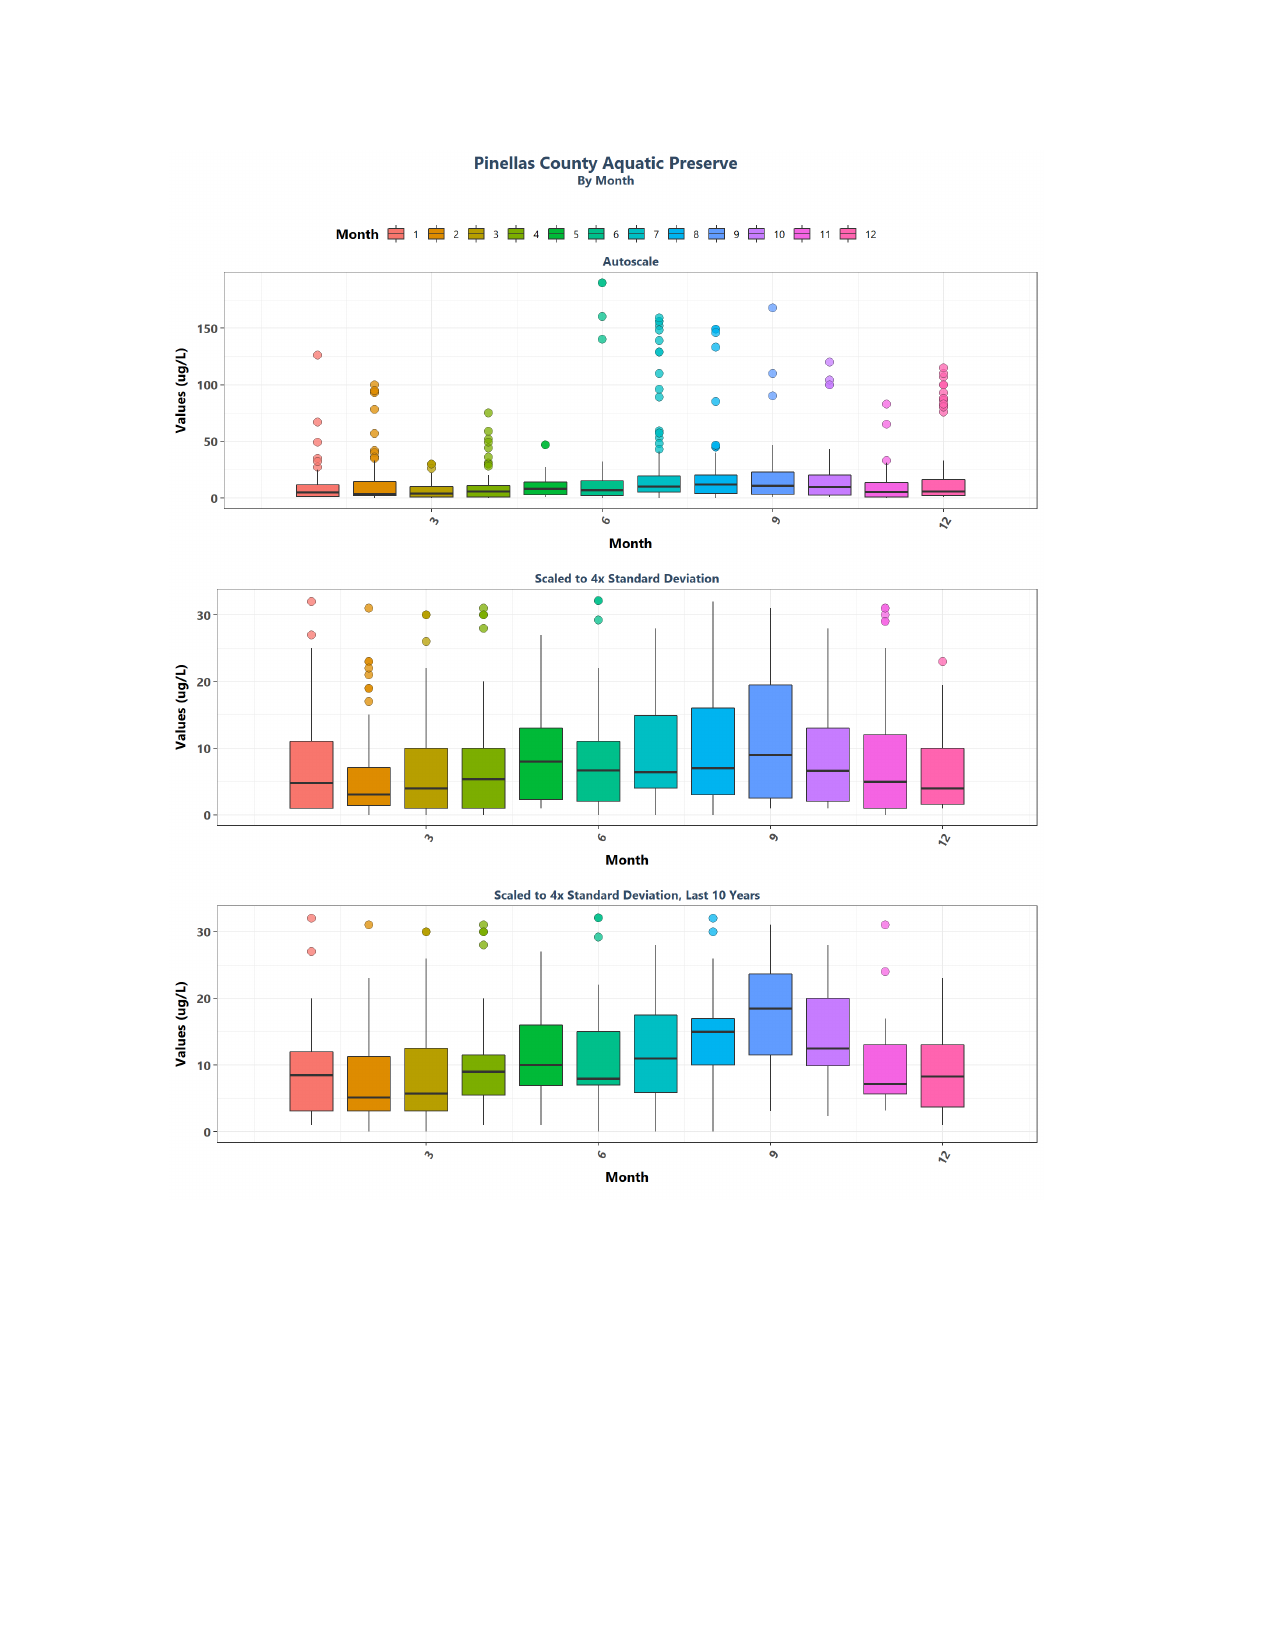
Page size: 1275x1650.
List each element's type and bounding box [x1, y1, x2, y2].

picture [168, 150, 1044, 1200]
